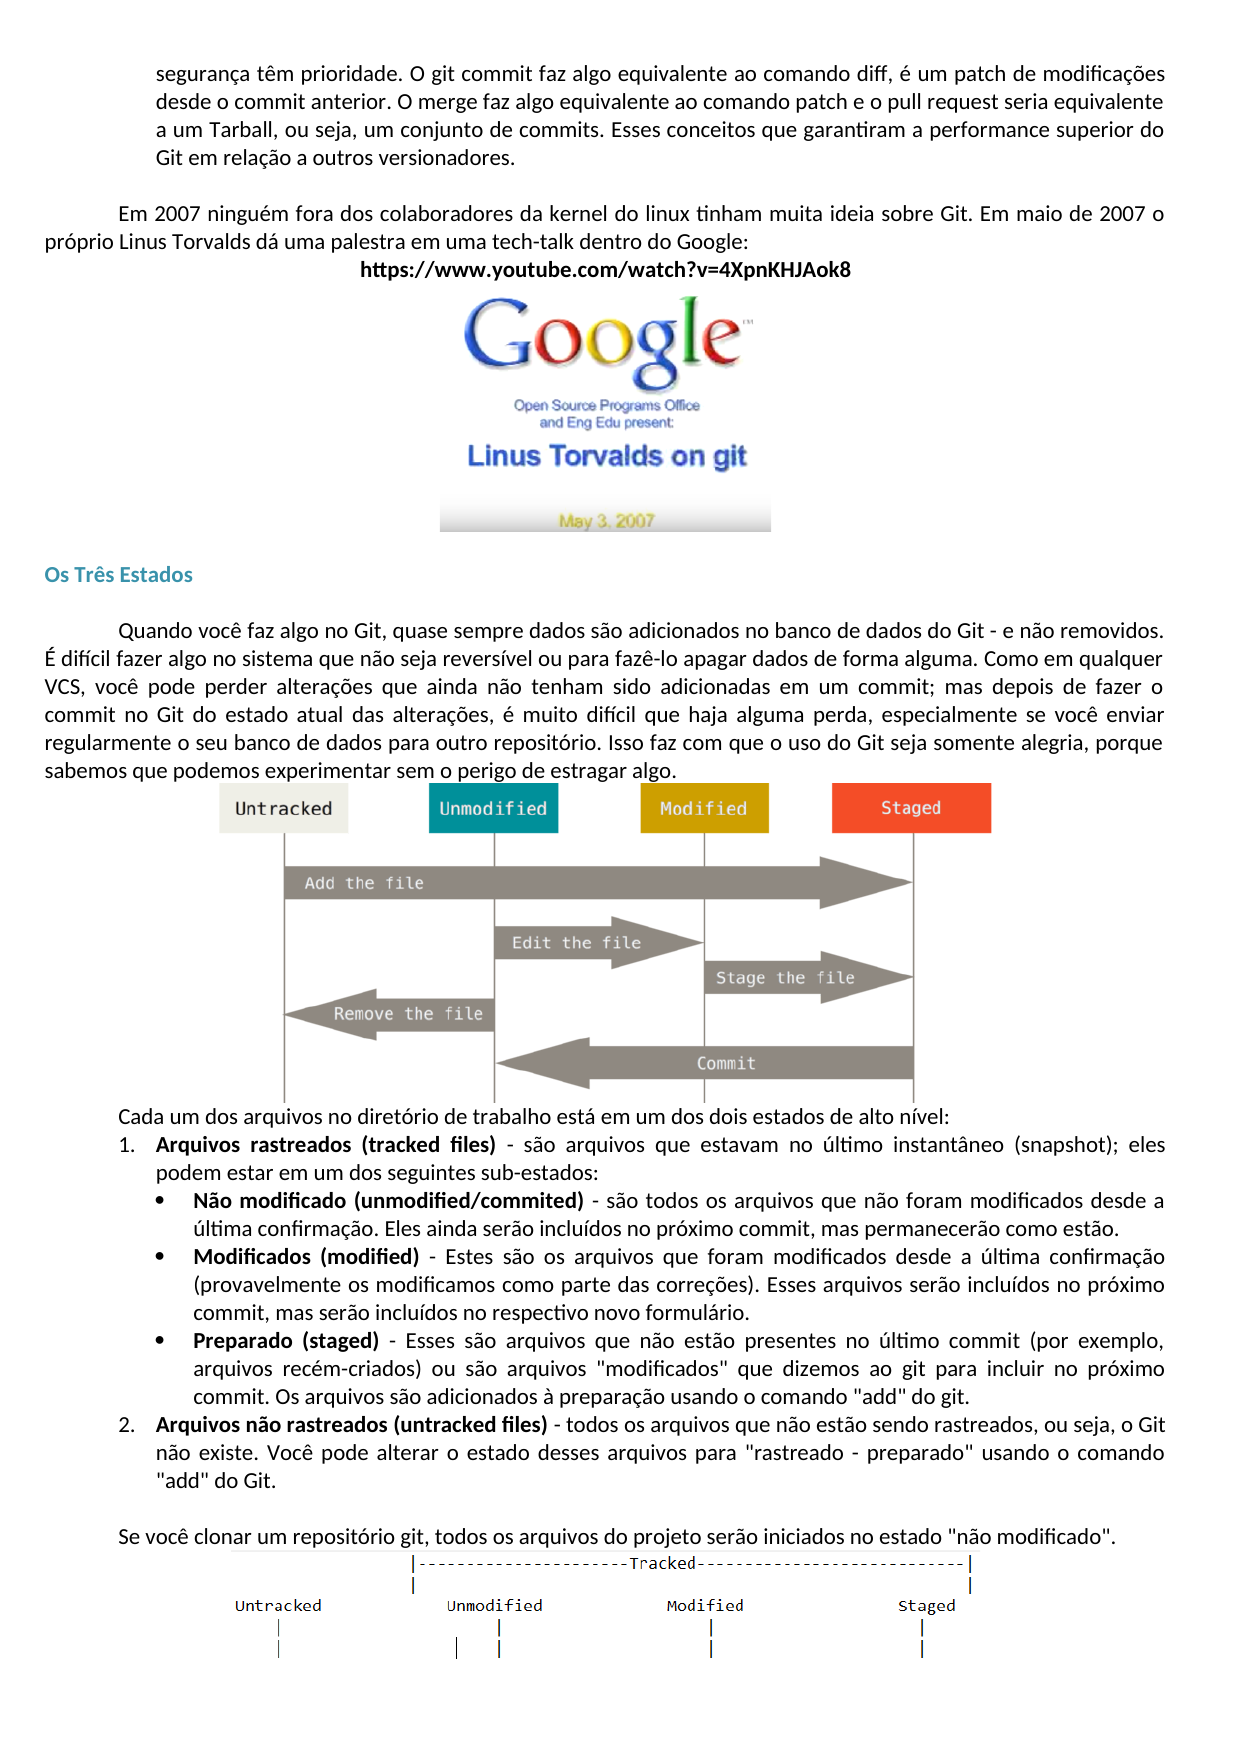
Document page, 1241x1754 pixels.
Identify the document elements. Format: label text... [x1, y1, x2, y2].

picture [439, 283, 772, 532]
text Cada um dos arquivos no diretório de trabalho está em um dos dois estados de alto nível: [44, 1102, 1167, 1130]
text Os Três Estados [44, 560, 1167, 588]
list Não modificado (unmodified/commited) - são todos os arquivos que não foram modificados desde a última confirmação. Eles ainda serão incluídos no próximo commit, mas permanecerão como estão. [156, 1186, 1167, 1242]
picture [231, 1550, 980, 1666]
list Preparado (staged) - Esses são arquivos que não estão presentes no último commit (por exemplo, arquivos recém-criados) ou são arquivos "modificados" que dizemos ao git para incluir no próximo commit. Os arquivos são adicionados à preparação usando o comando "add" do git. [156, 1326, 1167, 1410]
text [156, 59, 1167, 171]
text Em 2007 ninguém fora dos colaboradores da kernel do linux tinham muita ideia sobre Git. Em maio de 2007 o próprio Linus Torvalds dá uma palestra em uma tech-talk dentro do Google: [44, 199, 1167, 255]
list Arquivos rastreados (tracked files) - são arquivos que estavam no último instantâneo (snapshot); eles podem estar em um dos seguintes sub-estados: [118, 1130, 1167, 1186]
list Modificados (modified) - Estes são os arquivos que foram modificados desde a última confirmação (provavelmente os modificamos como parte das correções). Esses arquivos serão incluídos no próximo commit, mas serão incluídos no respectivo novo formulário. [156, 1242, 1167, 1326]
list Arquivos não rastreados (untracked files) - todos os arquivos que não estão sendo rastreados, ou seja, o Git não existe. Você pode alterar o estado desses arquivos para "rastreado - preparado" usando o comando "add" do Git. [118, 1410, 1167, 1494]
text Quando você faz algo no Git, quase sempre dados são adicionados no banco de dados do Git - e não removidos. É difícil fazer algo no sistema que não seja reversível ou para fazê-lo apagar dados de forma alguma. Como em qualquer VCS, você pode perder alterações que ainda não tenham sido adicionadas em um commit; mas depois de fazer o commit no Git do estado atual das alterações, é muito difícil que haja alguma perda, especialmente se você enviar regularmente o seu banco de dados para outro repositório. Isso faz com que o uso do Git seja somente alegria, porque sabemos que podemos experimentar sem o perigo de estragar algo. [44, 616, 1167, 784]
picture [219, 783, 992, 1103]
text Se você clonar um repositório git, todos os arquivos do projeto serão iniciados no estado "não modificado". [44, 1522, 1167, 1551]
text https://www.youtube.com/watch?v=4XpnKHJAok8 [44, 255, 1167, 283]
